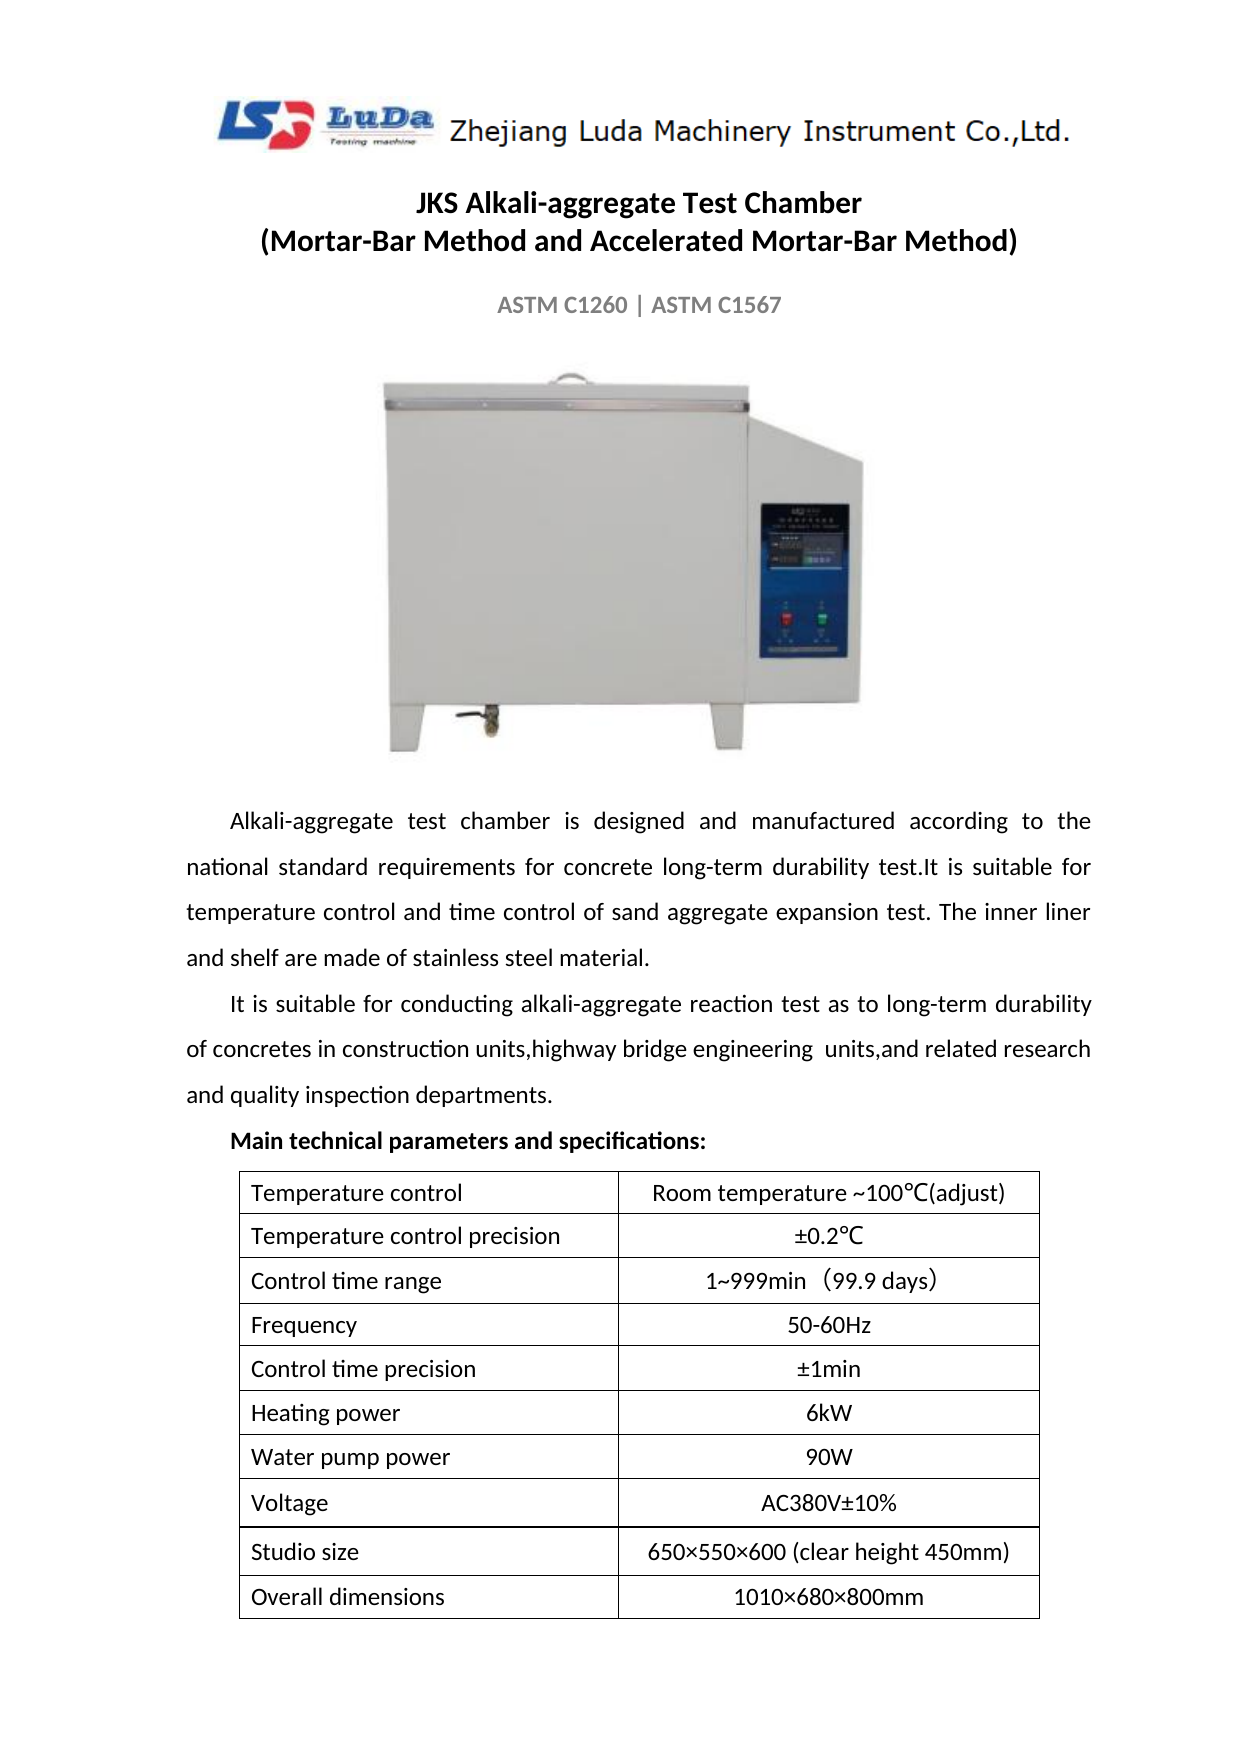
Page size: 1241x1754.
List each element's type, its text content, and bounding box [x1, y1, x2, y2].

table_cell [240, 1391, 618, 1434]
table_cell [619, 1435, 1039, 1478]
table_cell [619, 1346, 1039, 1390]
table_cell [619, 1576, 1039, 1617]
text Alkali-aggregate test chamber is designed and manufactured according to the national standard requirements for concrete long-term durability test.It is suitable for temperature control and time control of sand aggregate expansion test. The inner liner and shelf are made of stainless steel material. [186, 805, 1093, 973]
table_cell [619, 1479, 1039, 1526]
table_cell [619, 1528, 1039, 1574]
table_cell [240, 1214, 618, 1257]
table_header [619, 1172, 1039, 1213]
text JKS Alkali-aggregate Test Chamber [186, 183, 1093, 221]
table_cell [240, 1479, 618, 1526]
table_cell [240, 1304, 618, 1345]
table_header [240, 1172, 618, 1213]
text (Mortar-Bar Method and Accelerated Mortar-Bar Method) [186, 221, 1093, 259]
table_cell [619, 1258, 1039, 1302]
text ASTM C1260 | ASTM C1567 [186, 289, 1093, 320]
text It is suitable for conducting alkali-aggregate reaction test as to long-term durability of concretes in construction units,highway bridge engineering units,and related research and quality inspection departments. [186, 988, 1093, 1110]
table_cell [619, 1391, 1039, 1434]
picture [264, 345, 1015, 780]
text Main technical parameters and specifications: [186, 1125, 1093, 1156]
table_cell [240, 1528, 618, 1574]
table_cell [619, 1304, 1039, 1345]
picture [213, 96, 1082, 164]
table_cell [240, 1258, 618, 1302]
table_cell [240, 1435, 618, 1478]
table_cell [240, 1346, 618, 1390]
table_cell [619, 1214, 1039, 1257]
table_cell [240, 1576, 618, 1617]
